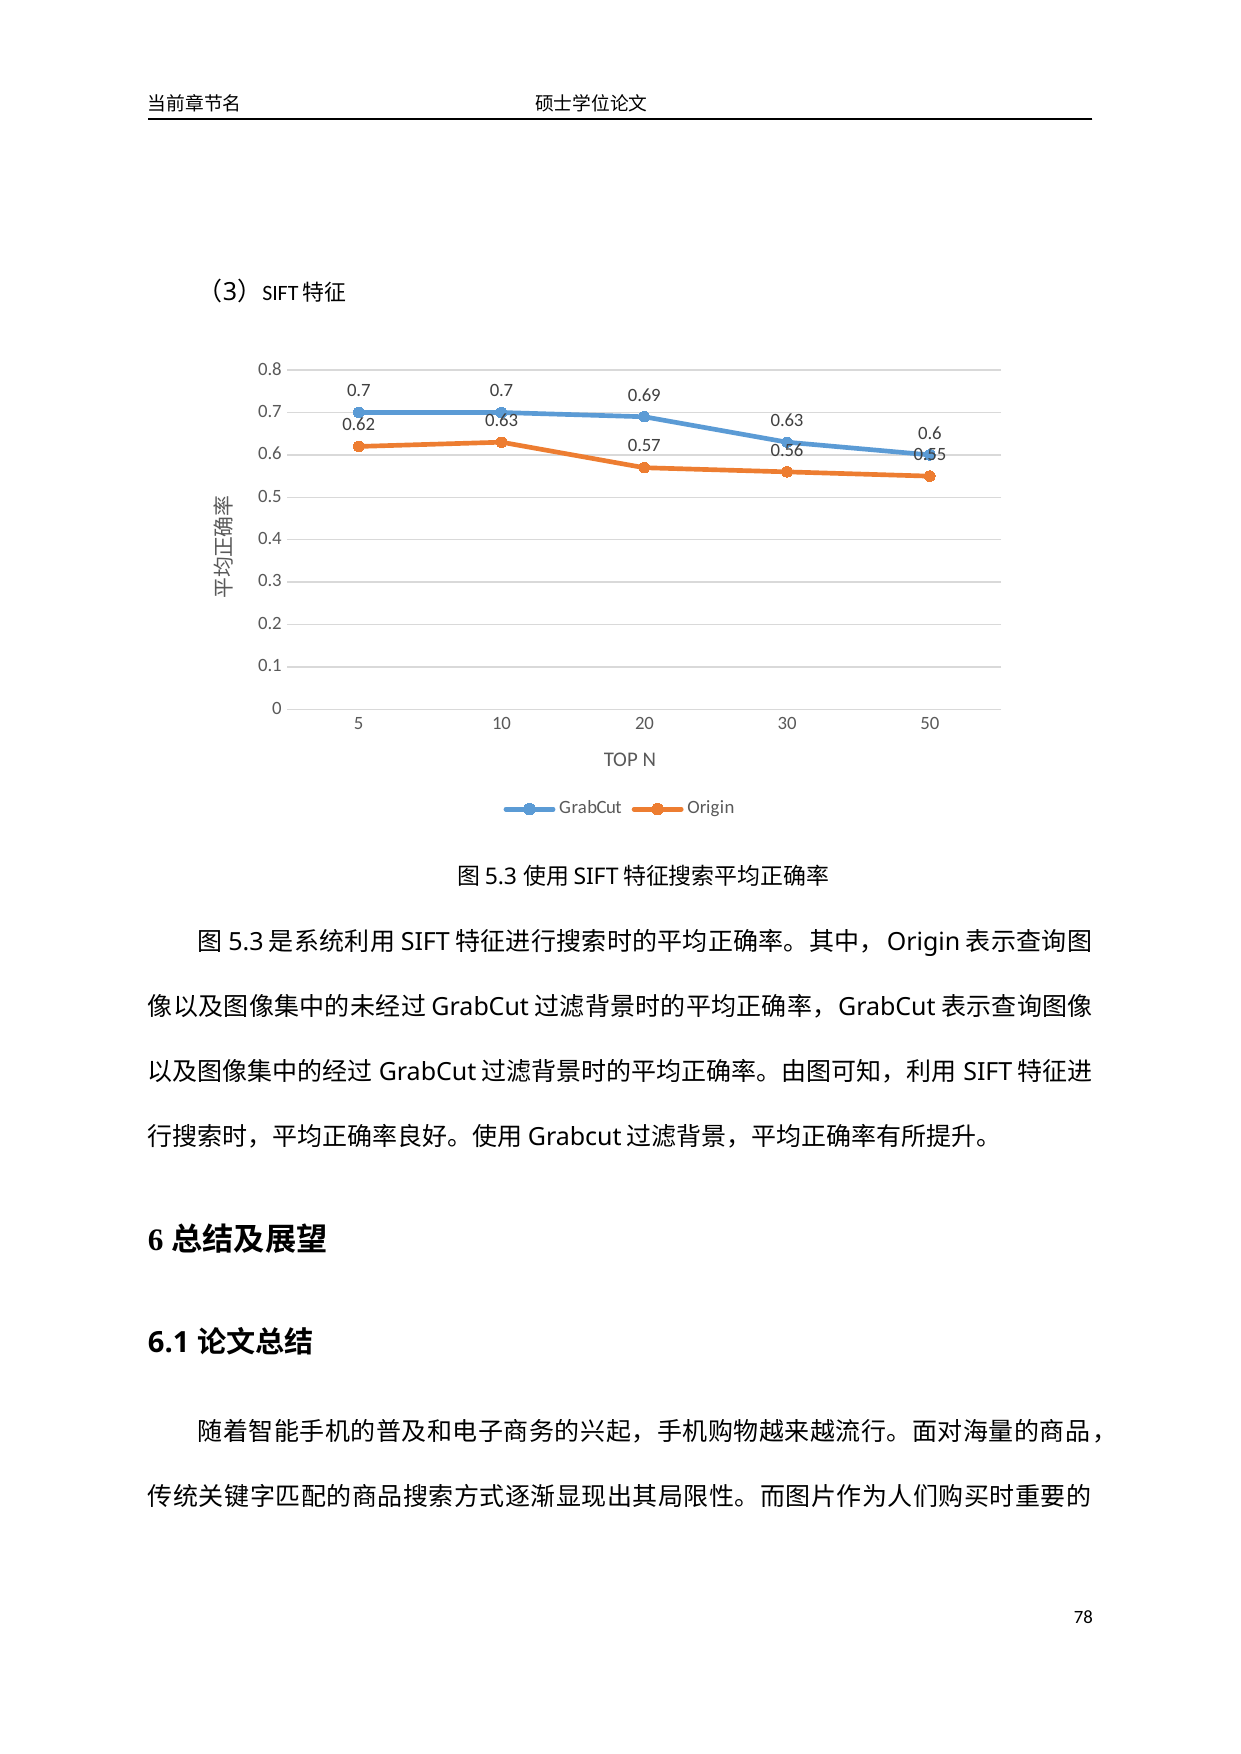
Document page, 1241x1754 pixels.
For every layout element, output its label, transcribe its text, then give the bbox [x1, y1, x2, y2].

text 图5.3是系统利用SIFT特征进行搜索时的平均正确率。其中，Origin表示查询图像以及图像集中的未经过GrabCut过滤背景时的平均正确率，GrabCut表示查询图像以及图像集中的经过GrabCut过滤背景时的平均正确率。由图可知，利用SIFT特征进行搜索时，平均正确率良好。使用Grabcut过滤背景，平均正确率有所提升。 [148, 907, 1092, 1167]
text 图5.3 使用SIFT特征搜索平均正确率 [148, 322, 1092, 907]
subtitle 6.1 论文总结 [148, 1307, 1092, 1372]
text （3）SIFT特征 [148, 257, 1092, 322]
subtitle 6 总结及展望 [148, 1205, 1071, 1270]
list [148, 1397, 1092, 1527]
